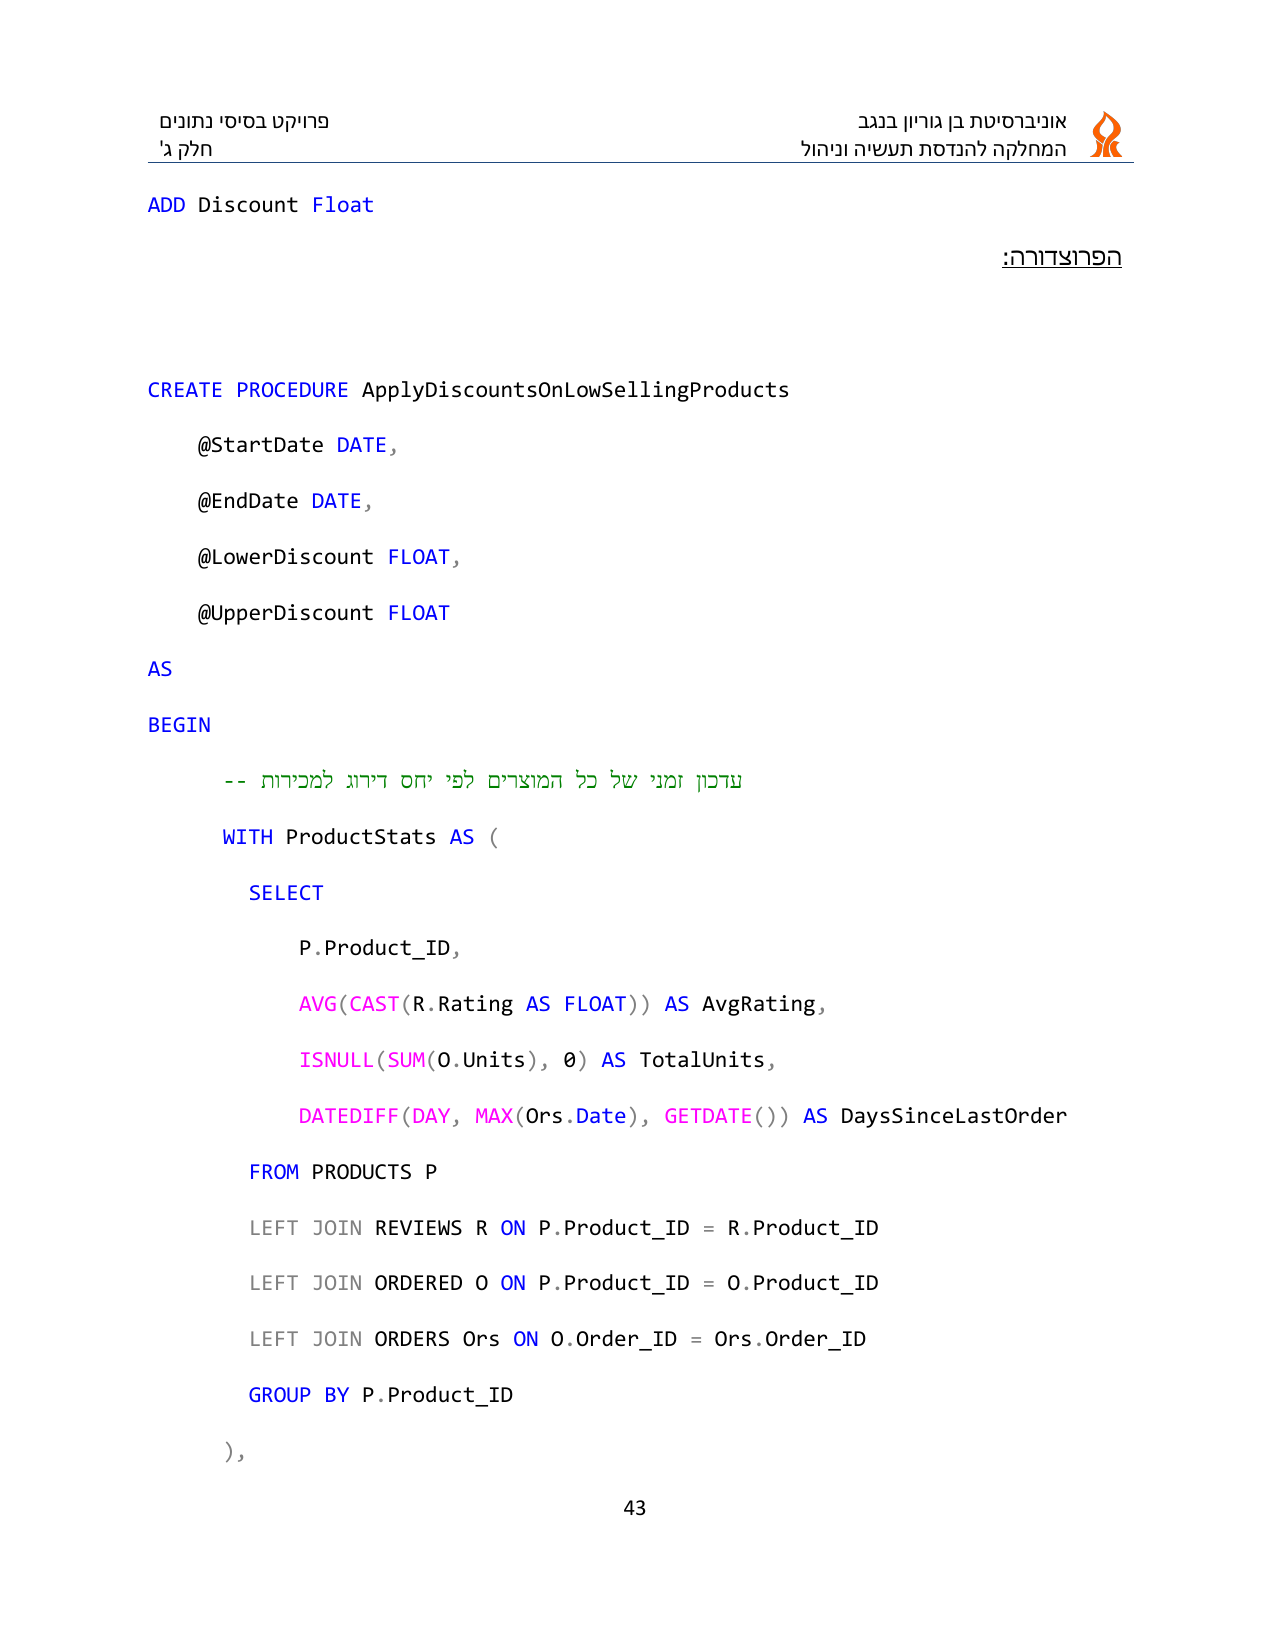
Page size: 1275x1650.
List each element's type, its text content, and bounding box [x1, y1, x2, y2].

text הפרוצדורה: [148, 243, 1122, 271]
text BEGIN [148, 711, 1122, 738]
text LEFT JOIN REVIEWS R ON P.Product_ID = R.Product_ID [148, 1214, 1122, 1241]
text LEFT JOIN ORDERED O ON P.Product_ID = O.Product_ID [148, 1270, 1122, 1297]
text -- עדכון זמני של כל המוצרים לפי יחס דירוג למכירות [148, 767, 1122, 794]
text ISNULL(SUM(O.Units), 0) AS TotalUnits, [148, 1047, 1122, 1073]
text FROM PRODUCTS P [148, 1158, 1122, 1185]
text SELECT [148, 879, 1122, 906]
text DATEDIFF(DAY, MAX(Ors.Date), GETDATE()) AS DaysSinceLastOrder [148, 1102, 1122, 1129]
text ), [148, 1437, 1122, 1464]
text @UpperDiscount FLOAT [148, 599, 1122, 626]
text LEFT JOIN ORDERS Ors ON O.Order_ID = Ors.Order_ID [148, 1326, 1122, 1353]
text CREATE PROCEDURE ApplyDiscountsOnLowSellingProducts [148, 376, 1122, 403]
text @EndDate DATE, [148, 488, 1122, 514]
text GROUP BY P.Product_ID [148, 1382, 1122, 1408]
text @LowerDiscount FLOAT, [148, 543, 1122, 570]
text AVG(CAST(R.Rating AS FLOAT)) AS AvgRating, [148, 991, 1122, 1018]
text WITH ProductStats AS ( [148, 823, 1122, 850]
text AS [148, 655, 1122, 682]
text ADD Discount Float [148, 191, 1122, 218]
picture [1089, 111, 1123, 157]
text P.Product_ID, [148, 935, 1122, 962]
text @StartDate DATE, [148, 432, 1122, 459]
